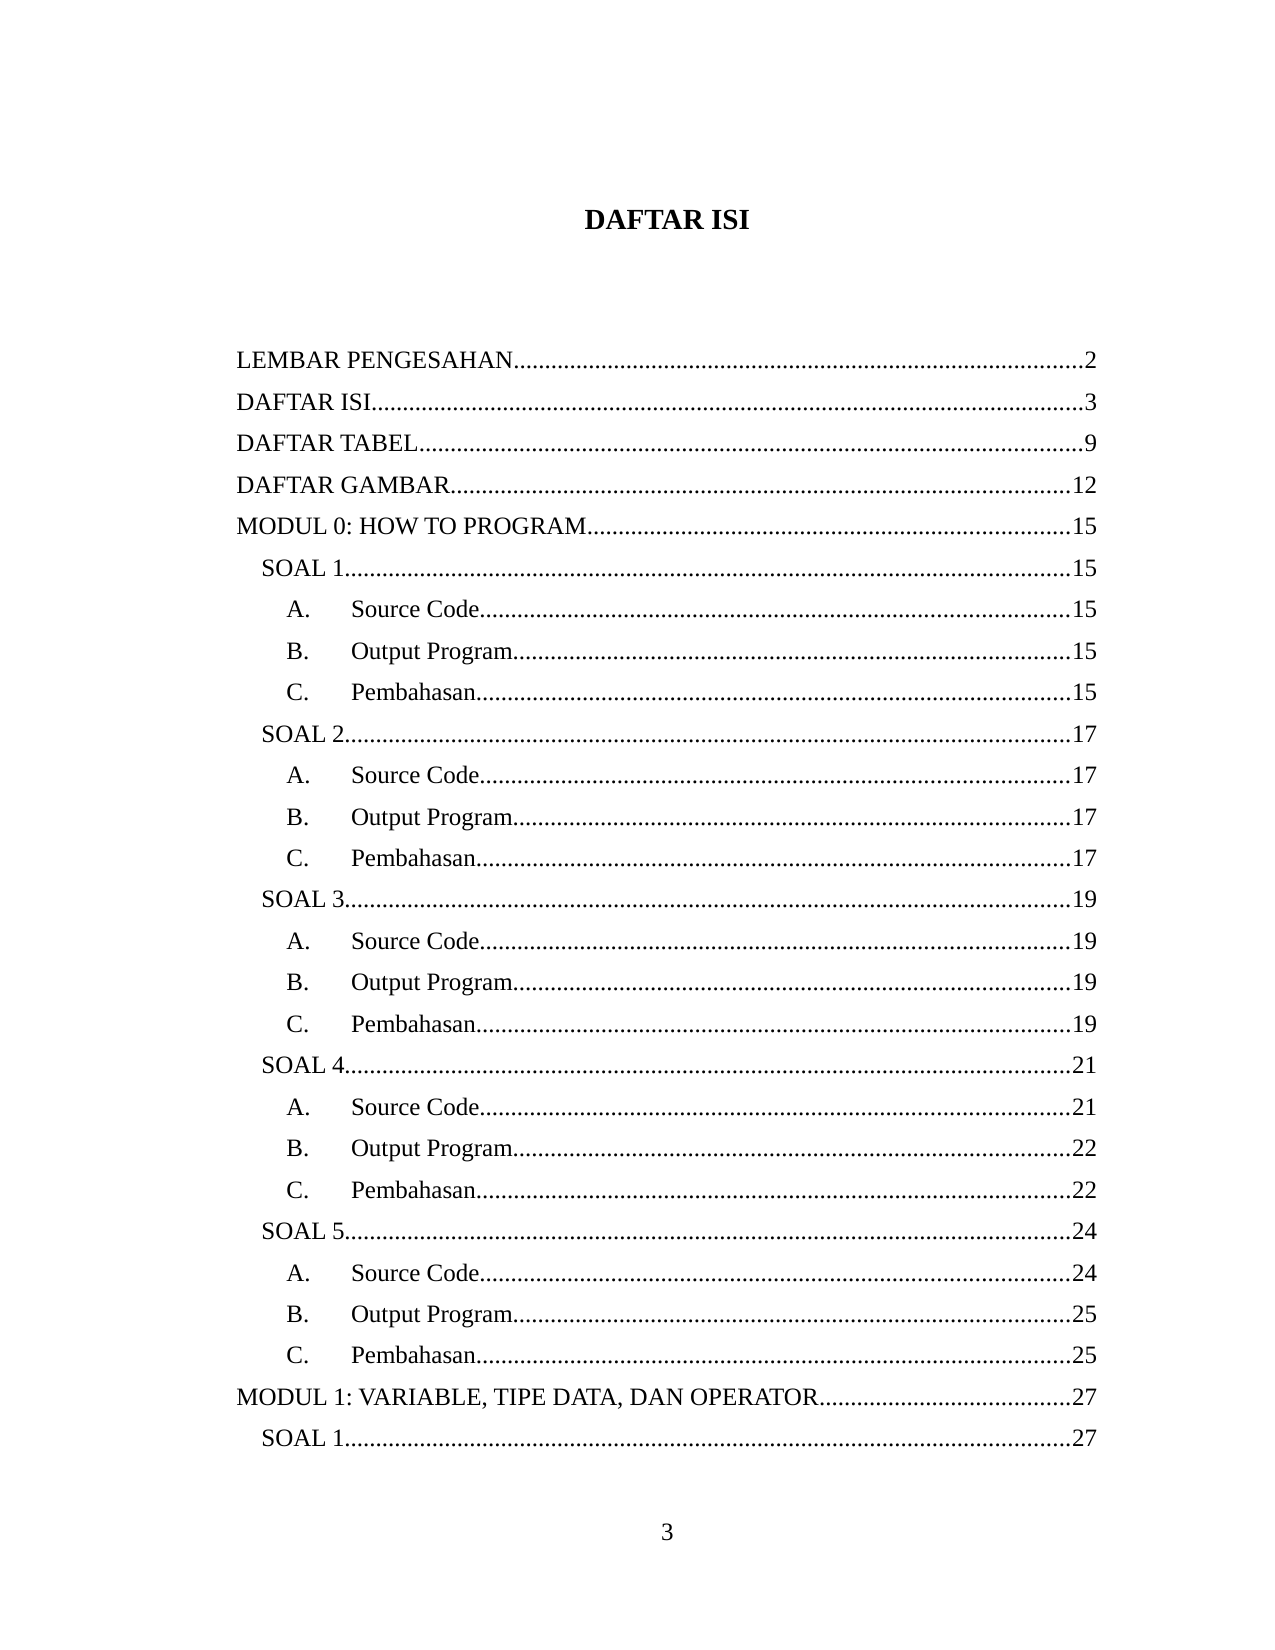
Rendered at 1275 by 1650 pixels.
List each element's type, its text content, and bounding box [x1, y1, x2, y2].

subtitle DAFTAR ISI [236, 202, 1098, 236]
